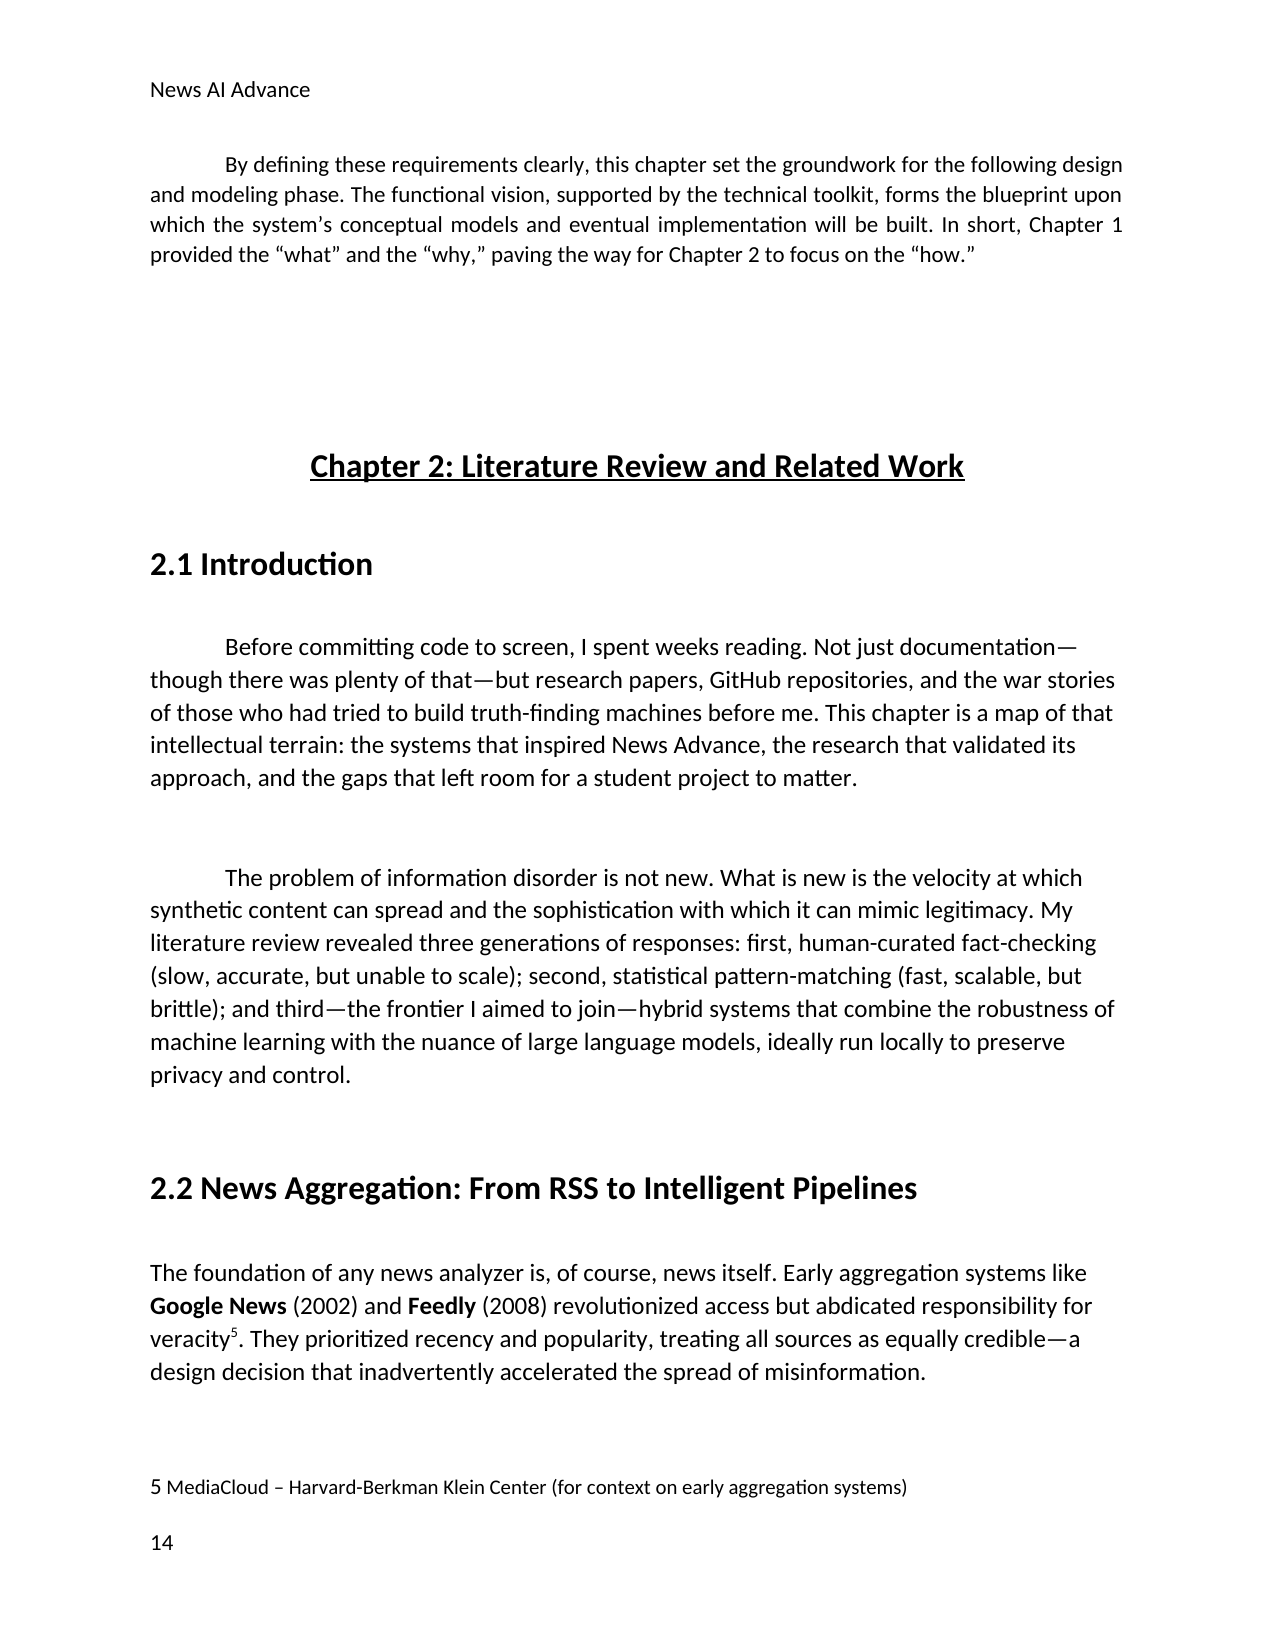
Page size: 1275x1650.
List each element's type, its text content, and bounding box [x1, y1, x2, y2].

text By defining these requirements clearly, this chapter set the groundwork for the following design and modeling phase. The functional vision, supported by the technical toolkit, forms the blueprint upon which the system’s conceptual models and eventual implementation will be built. In short, Chapter 1 provided the “what” and the “why,” paving the way for Chapter 2 to focus on the “how.” [150, 150, 1125, 269]
text The foundation of any news analyzer is, of course, news itself. Early aggregation systems like Google News (2002) and Feedly (2008) revolutionized access but abdicated responsibility for veracity. They prioritized recency and popularity, treating all sources as equally credible—a design decision that inadvertently accelerated the spread of misinformation. [150, 1257, 1125, 1386]
subtitle 2.1 Introduction [150, 543, 1125, 584]
subtitle 2.2 News Aggregation: From RSS to Intelligent Pipelines [150, 1167, 1125, 1207]
text Before committing code to screen, I spent weeks reading. Not just documentation—though there was plenty of that—but research papers, GitHub repositories, and the war stories of those who had tried to build truth-finding machines before me. This chapter is a map of that intellectual terrain: the systems that inspired News Advance, the research that validated its approach, and the gaps that left room for a student project to matter. [150, 631, 1125, 793]
text The problem of information disorder is not new. What is new is the velocity at which synthetic content can spread and the sophistication with which it can mimic legitimacy. My literature review revealed three generations of responses: first, human-curated fact-checking (slow, accurate, but unable to scale); second, statistical pattern-matching (fast, scalable, but brittle); and third—the frontier I aimed to join—hybrid systems that combine the robustness of machine learning with the nuance of large language models, ideally run locally to preserve privacy and control. [150, 862, 1125, 1090]
subtitle Chapter 2: Literature Review and Related Work [150, 444, 1125, 485]
